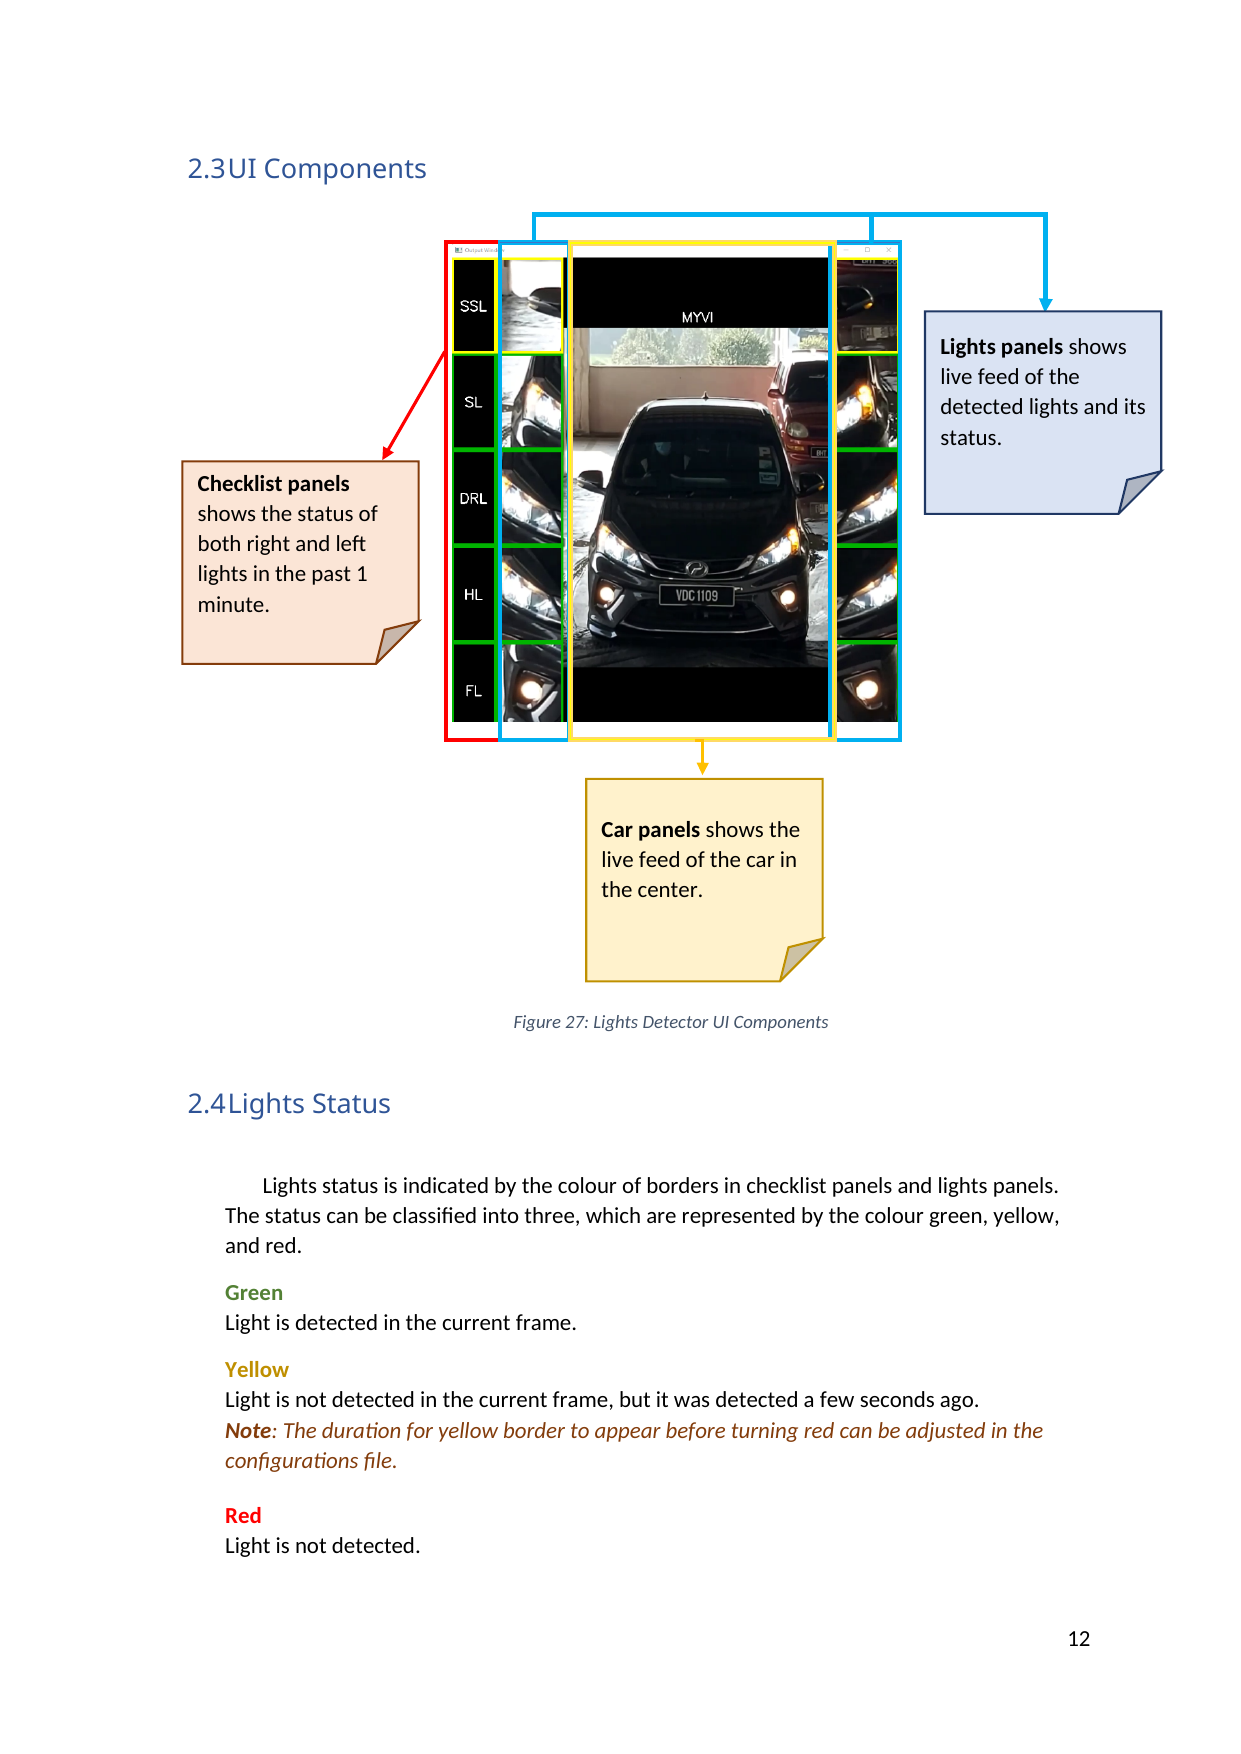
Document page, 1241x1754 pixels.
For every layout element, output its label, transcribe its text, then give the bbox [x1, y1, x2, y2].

picture [452, 244, 497, 722]
text Red [150, 1501, 1090, 1529]
text Light is not detected. [150, 1531, 1090, 1559]
subtitle UI Components [187, 150, 1090, 187]
picture [573, 246, 827, 722]
text Lights status is indicated by the colour of borders in checklist panels and lights panels. The status can be classified into three, which are represented by the colour green, yellow, and red. [225, 1171, 1090, 1259]
text Light is detected in the current frame. [187, 1308, 1090, 1336]
picture [503, 246, 566, 722]
text Note: The duration for yellow border to appear before turning red can be adjusted in the configurations file. [225, 1416, 1090, 1474]
text Light is not detected in the current frame, but it was detected a few seconds ago. [225, 1386, 1090, 1413]
text Green [150, 1278, 1090, 1306]
text Yellow [187, 1355, 1090, 1383]
picture [837, 246, 897, 722]
subtitle Lights Status [187, 1084, 1090, 1121]
